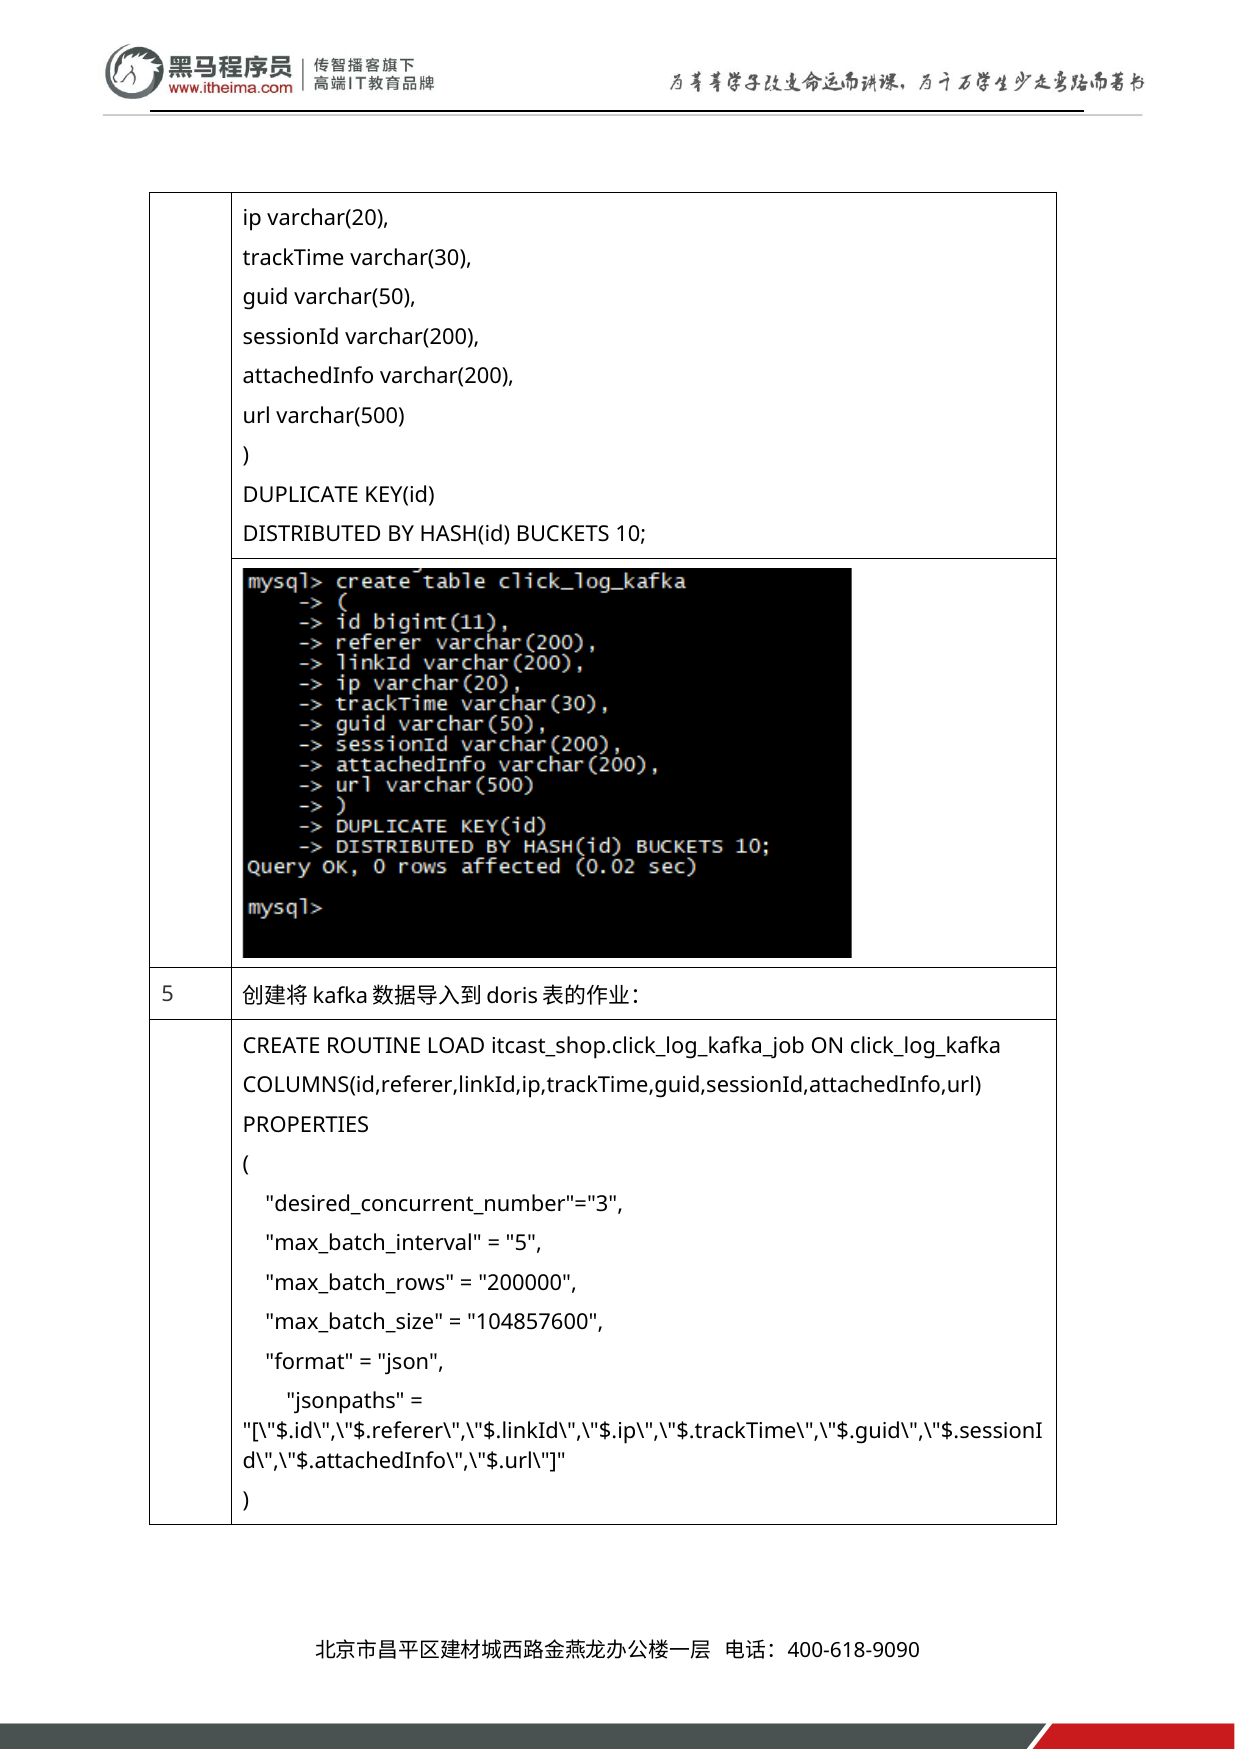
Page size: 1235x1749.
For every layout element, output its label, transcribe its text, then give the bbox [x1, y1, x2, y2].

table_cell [232, 1020, 1056, 1524]
table_cell 创建将kafka数据导入到doris表的作业： [232, 968, 1056, 1019]
picture [0, 1664, 1235, 1749]
table_cell 5 [150, 968, 231, 1019]
picture [0, 0, 1235, 123]
table_cell [150, 1020, 231, 1524]
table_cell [232, 193, 1056, 558]
picture [242, 568, 852, 958]
table_cell [232, 559, 1056, 967]
